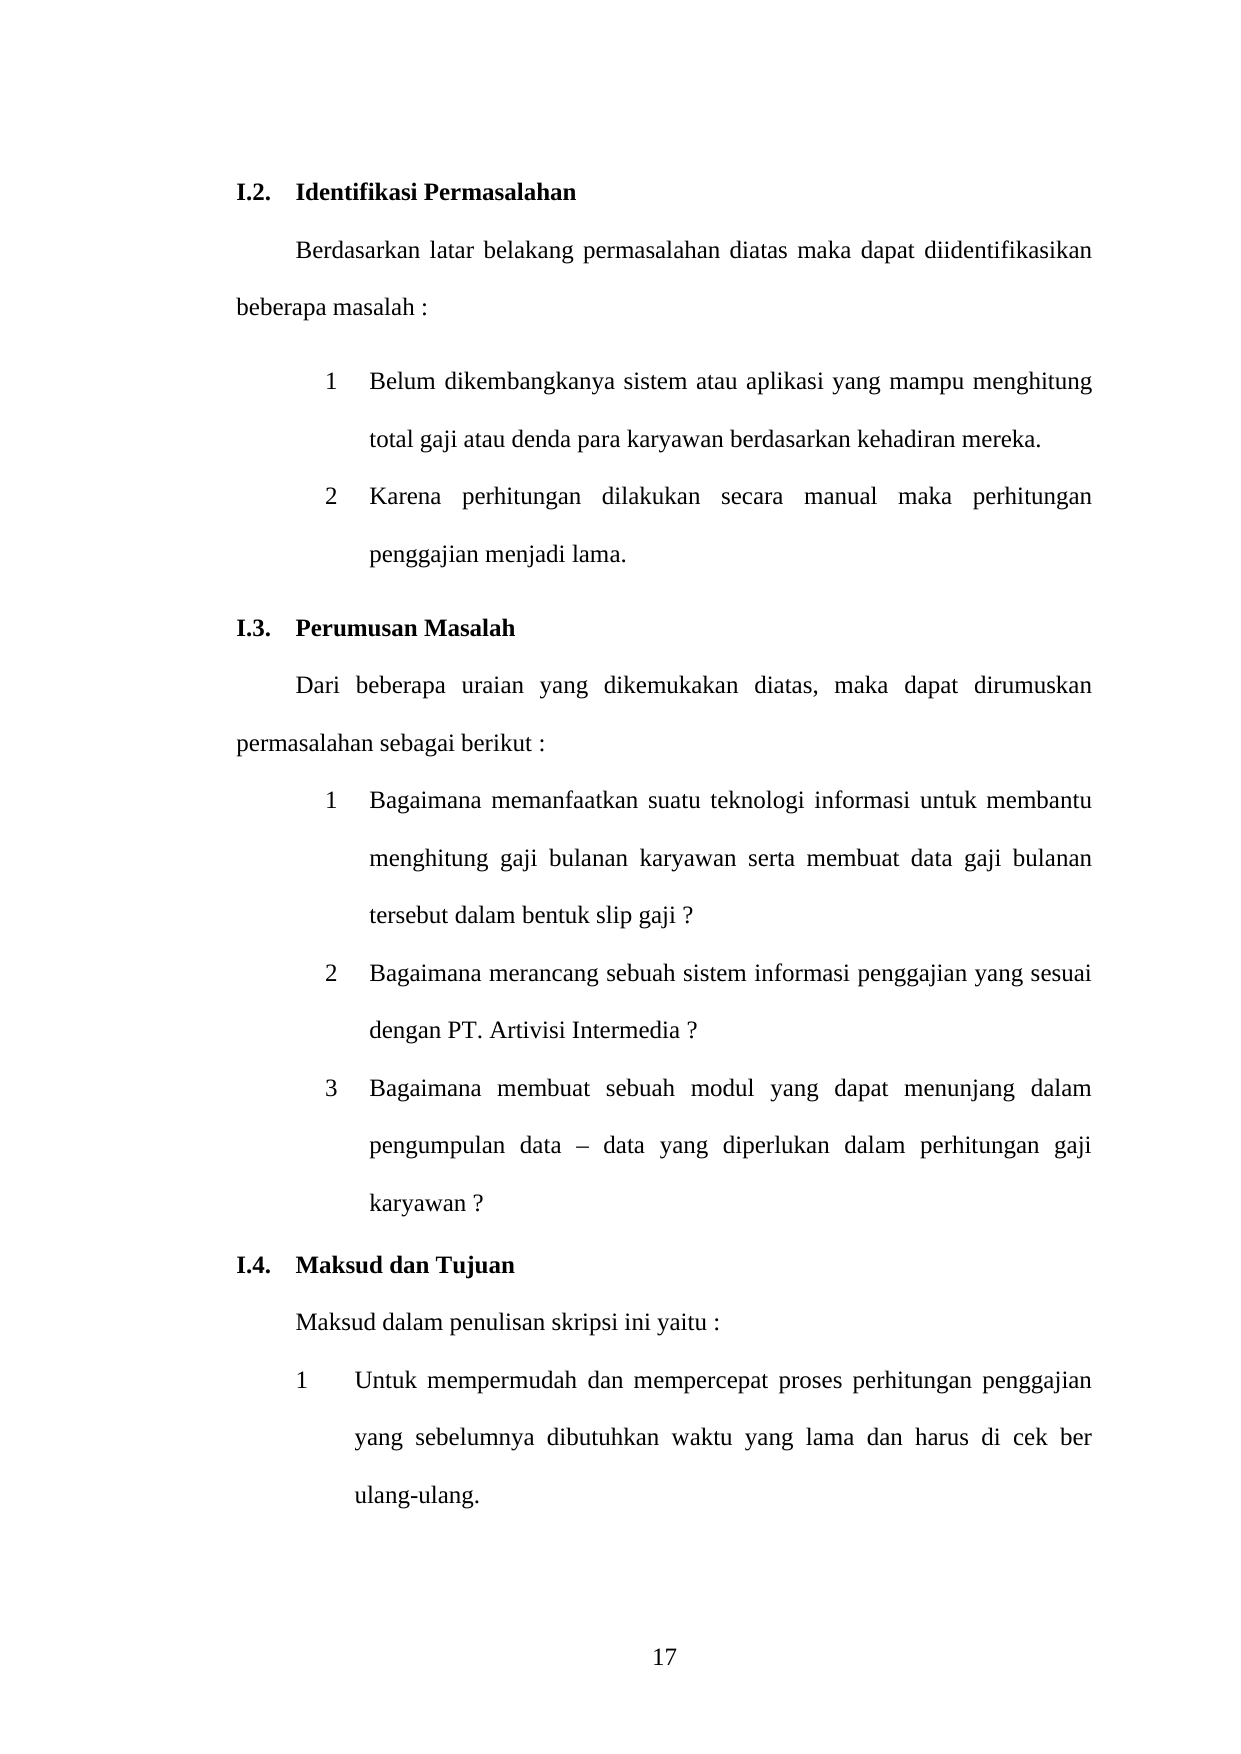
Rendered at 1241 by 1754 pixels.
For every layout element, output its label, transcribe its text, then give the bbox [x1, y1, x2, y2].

list Untuk mempermudah dan mempercepat proses perhitungan penggajian yang sebelumnya dibutuhkan waktu yang lama dan harus di cek ber ulang-ulang. [295, 1365, 1092, 1508]
list Maksud dalam penulisan skripsi ini yaitu : [236, 1307, 1092, 1336]
list Bagaimana membuat sebuah modul yang dapat menunjang dalam pengumpulan data – data yang diperlukan dalam perhitungan gaji karyawan ? [325, 1073, 1092, 1217]
subtitle Identifikasi Permasalahan [236, 177, 1092, 206]
text Berdasarkan latar belakang permasalahan diatas maka dapat diidentifikasikan beberapa masalah : [236, 235, 1092, 321]
text Dari beberapa uraian yang dikemukakan diatas, maka dapat dirumuskan permasalahan sebagai berikut : [236, 671, 1092, 757]
list Karena perhitungan dilakukan secara manual maka perhitungan penggajian menjadi lama. [325, 481, 1092, 568]
list Belum dikembangkanya sistem atau aplikasi yang mampu menghitung total gaji atau denda para karyawan berdasarkan kehadiran mereka. [325, 366, 1092, 453]
list Bagaimana merancang sebuah sistem informasi penggajian yang sesuai dengan PT. Artivisi Intermedia ? [325, 958, 1092, 1044]
list Bagaimana memanfaatkan suatu teknologi informasi untuk membantu menghitung gaji bulanan karyawan serta membuat data gaji bulanan tersebut dalam bentuk slip gaji ? [325, 786, 1092, 929]
subtitle Maksud dan Tujuan [236, 1250, 1092, 1278]
subtitle Perumusan Masalah [236, 613, 1092, 642]
